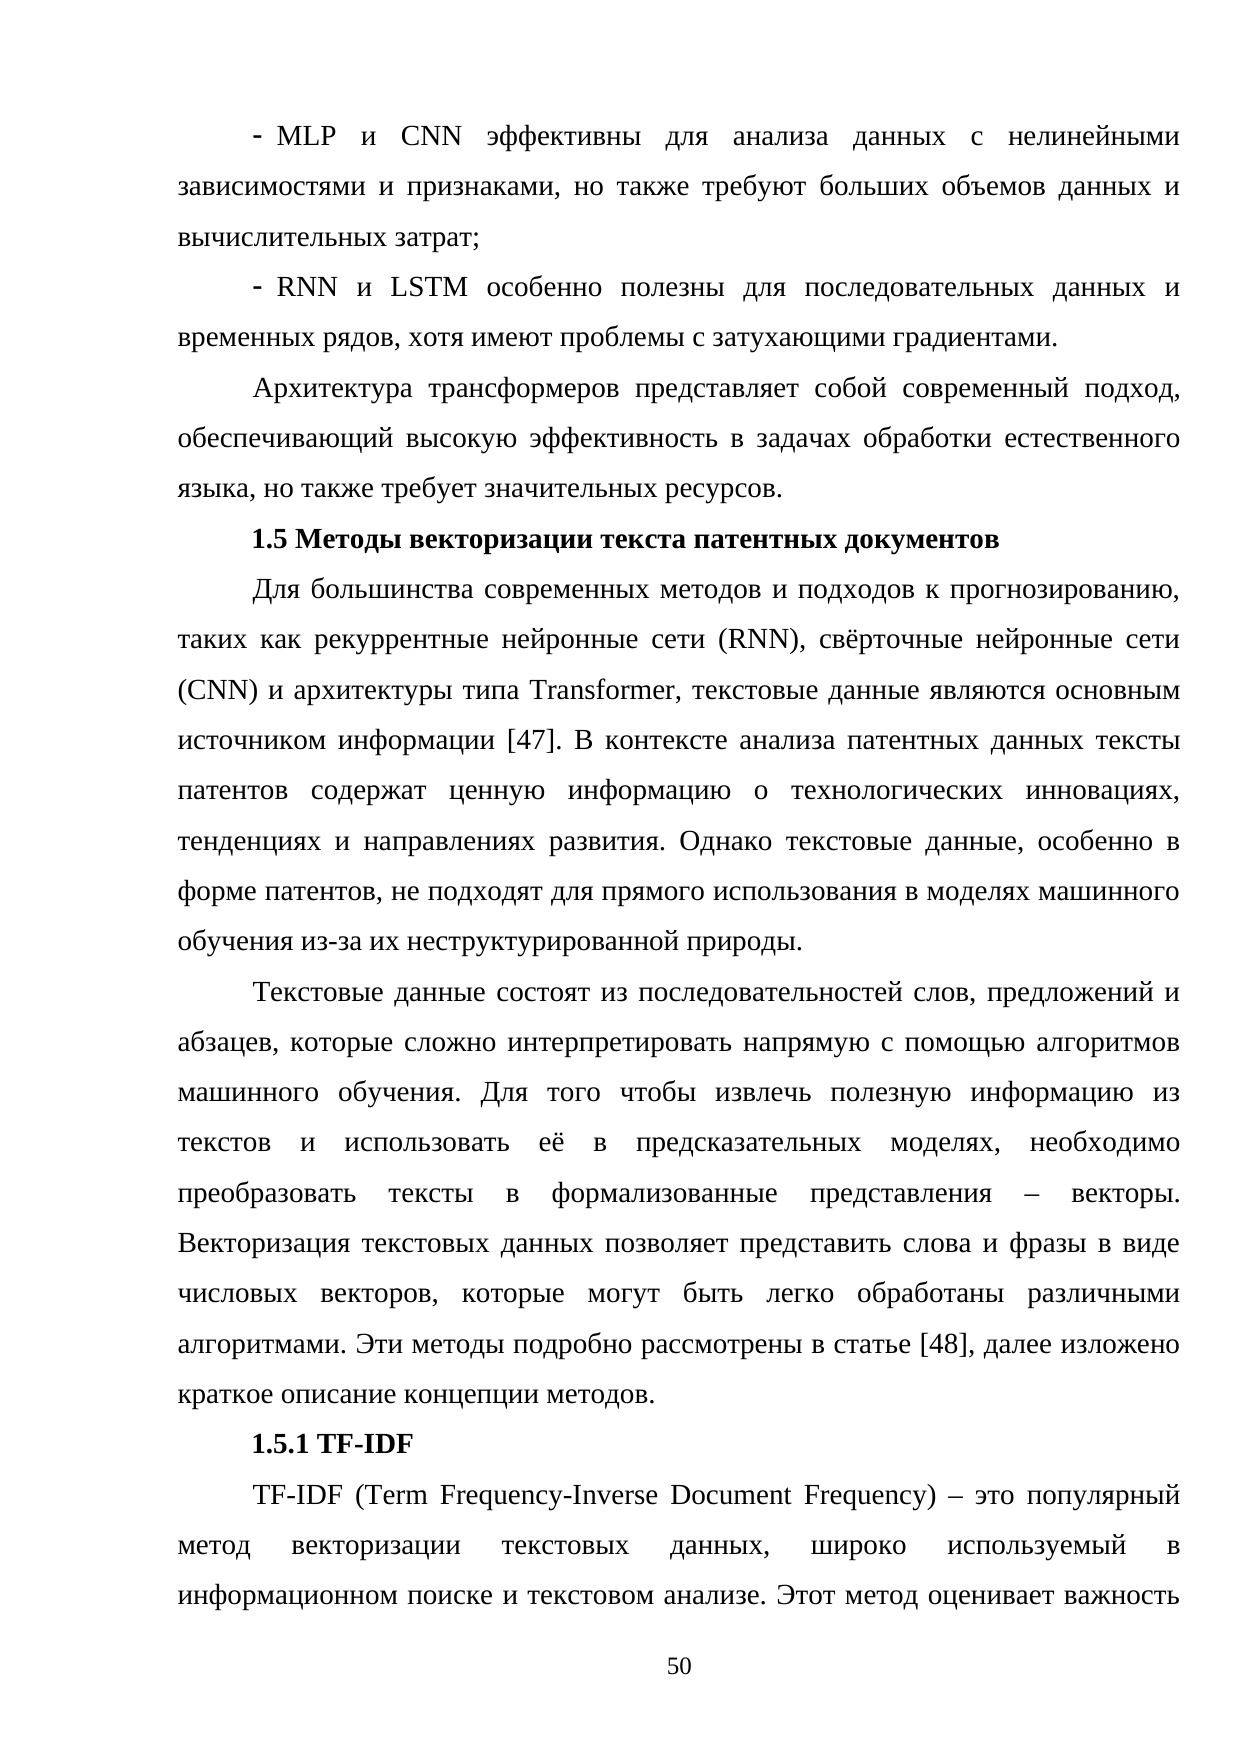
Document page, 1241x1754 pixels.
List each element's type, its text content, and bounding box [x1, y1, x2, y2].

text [177, 1477, 1181, 1611]
subtitle 1.5.1 TF-IDF [177, 1426, 1181, 1460]
text RNN и LSTM особенно полезны для последовательных данных и временных рядов, хотя имеют проблемы с затухающими градиентами. [177, 269, 1181, 353]
text Для большинства современных методов и подходов к прогнозированию, таких как рекуррентные нейронные сети (RNN), свёрточные нейронные сети (CNN) и архитектуры типа Transformer, текстовые данные являются основным источником информации [47]. В контексте анализа патентных данных тексты патентов содержат ценную информацию о технологических инновациях, тенденциях и направлениях развития. Однако текстовые данные, особенно в форме патентов, не подходят для прямого использования в моделях машинного обучения из-за их неструктурированной природы. [177, 571, 1181, 957]
subtitle 1.5 Методы векторизации текста патентных документов [177, 521, 1181, 554]
text MLP и CNN эффективны для анализа данных с нелинейными зависимостями и признаками, но также требуют больших объемов данных и вычислительных затрат; [177, 118, 1181, 252]
text Архитектура трансформеров представляет собой современный подход, обеспечивающий высокую эффективность в задачах обработки естественного языка, но также требует значительных ресурсов. [177, 370, 1181, 504]
text Текстовые данные состоят из последовательностей слов, предложений и абзацев, которые сложно интерпретировать напрямую с помощью алгоритмов машинного обучения. Для того чтобы извлечь полезную информацию из текстов и использовать её в предсказательных моделях, необходимо преобразовать тексты в формализованные представления – векторы. Векторизация текстовых данных позволяет представить слова и фразы в виде числовых векторов, которые могут быть легко обработаны различными алгоритмами. Эти методы подробно рассмотрены в статье [48], далее изложено краткое описание концепции методов. [177, 974, 1181, 1410]
